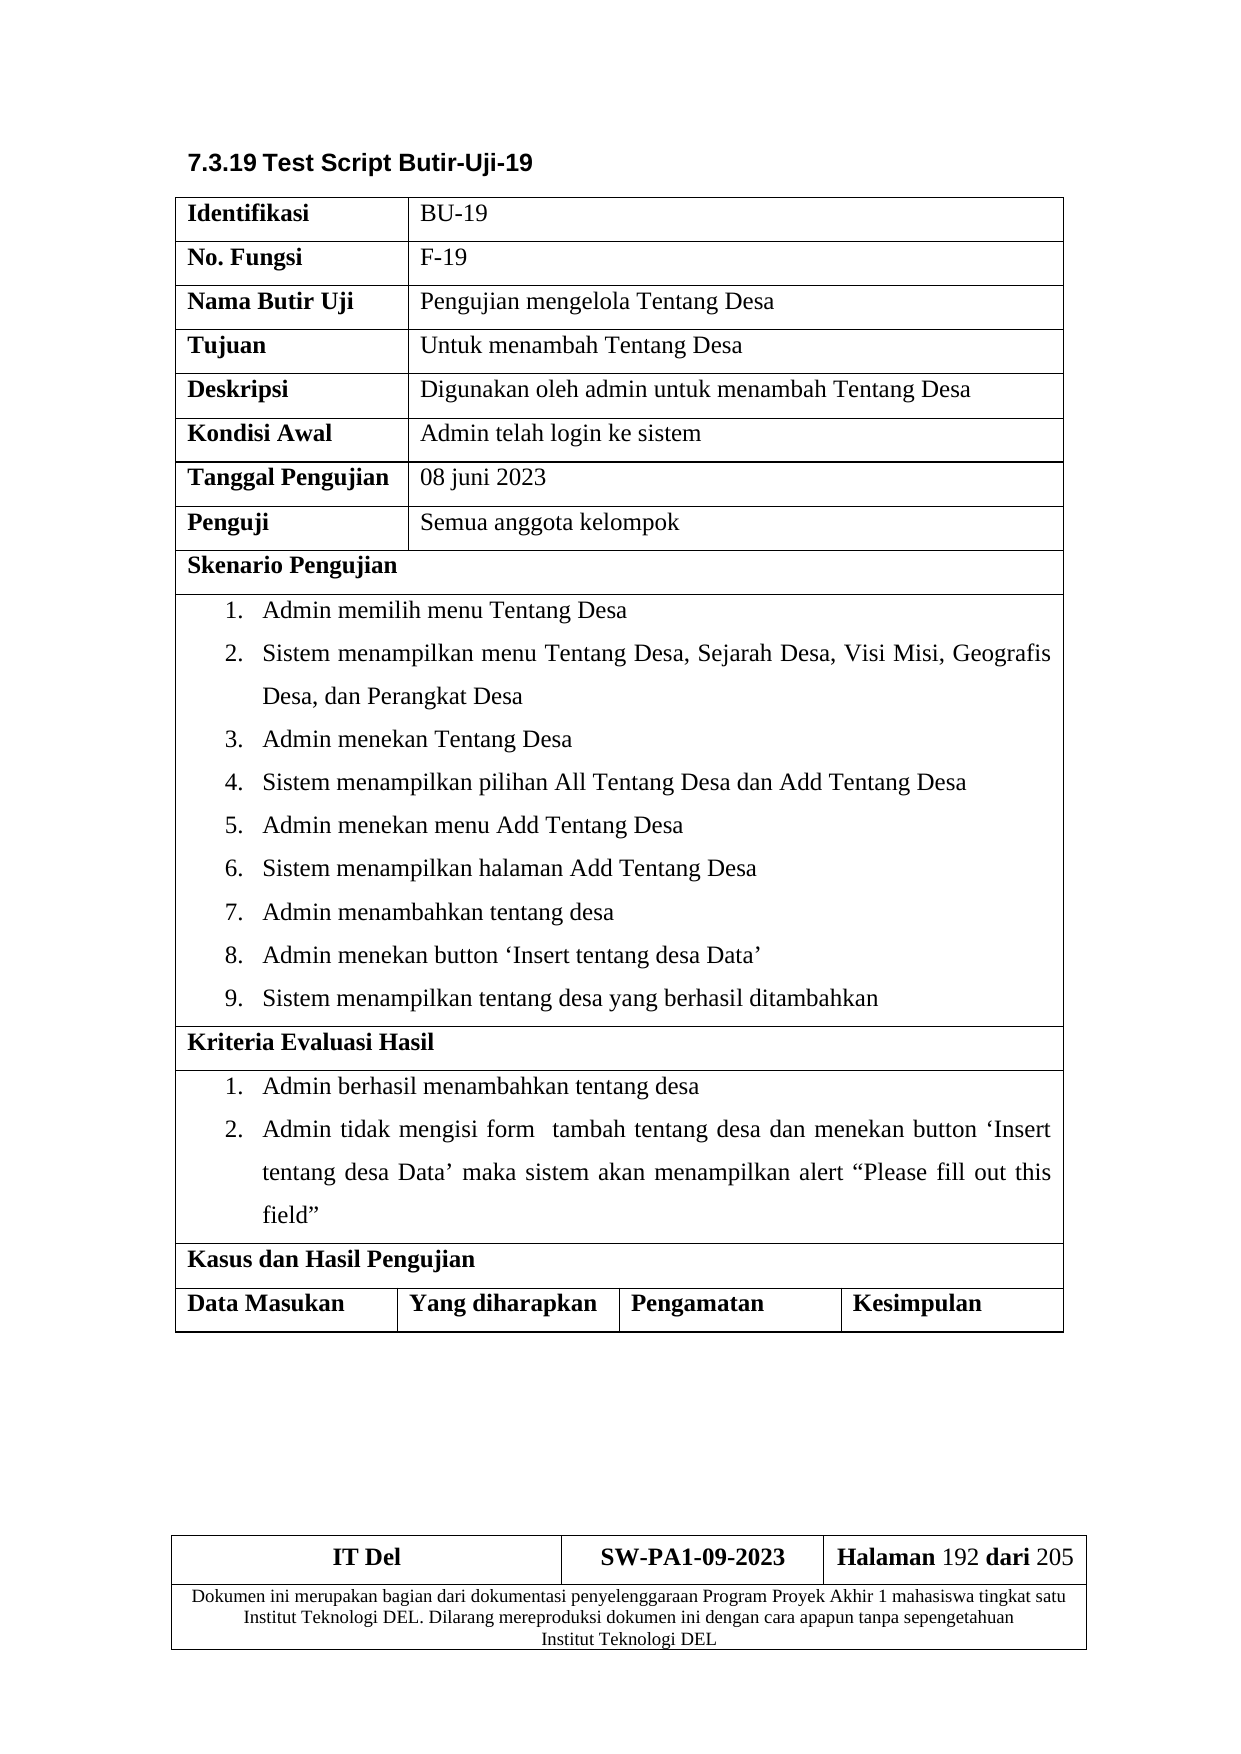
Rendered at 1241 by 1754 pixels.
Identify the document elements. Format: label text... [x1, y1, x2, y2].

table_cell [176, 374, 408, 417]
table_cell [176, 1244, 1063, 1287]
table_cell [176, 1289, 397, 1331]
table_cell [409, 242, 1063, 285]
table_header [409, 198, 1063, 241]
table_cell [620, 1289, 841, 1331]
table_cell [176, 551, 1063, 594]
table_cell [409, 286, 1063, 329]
subtitle Test Script Butir-Uji-19 [187, 148, 1092, 176]
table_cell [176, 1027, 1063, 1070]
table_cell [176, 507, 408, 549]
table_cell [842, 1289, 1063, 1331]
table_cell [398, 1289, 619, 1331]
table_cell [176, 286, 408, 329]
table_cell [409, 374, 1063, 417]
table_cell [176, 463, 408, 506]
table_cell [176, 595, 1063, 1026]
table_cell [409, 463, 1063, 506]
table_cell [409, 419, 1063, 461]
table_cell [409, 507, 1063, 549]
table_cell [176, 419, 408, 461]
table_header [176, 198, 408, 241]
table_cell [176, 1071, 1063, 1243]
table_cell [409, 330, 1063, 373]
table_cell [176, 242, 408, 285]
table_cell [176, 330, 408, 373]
